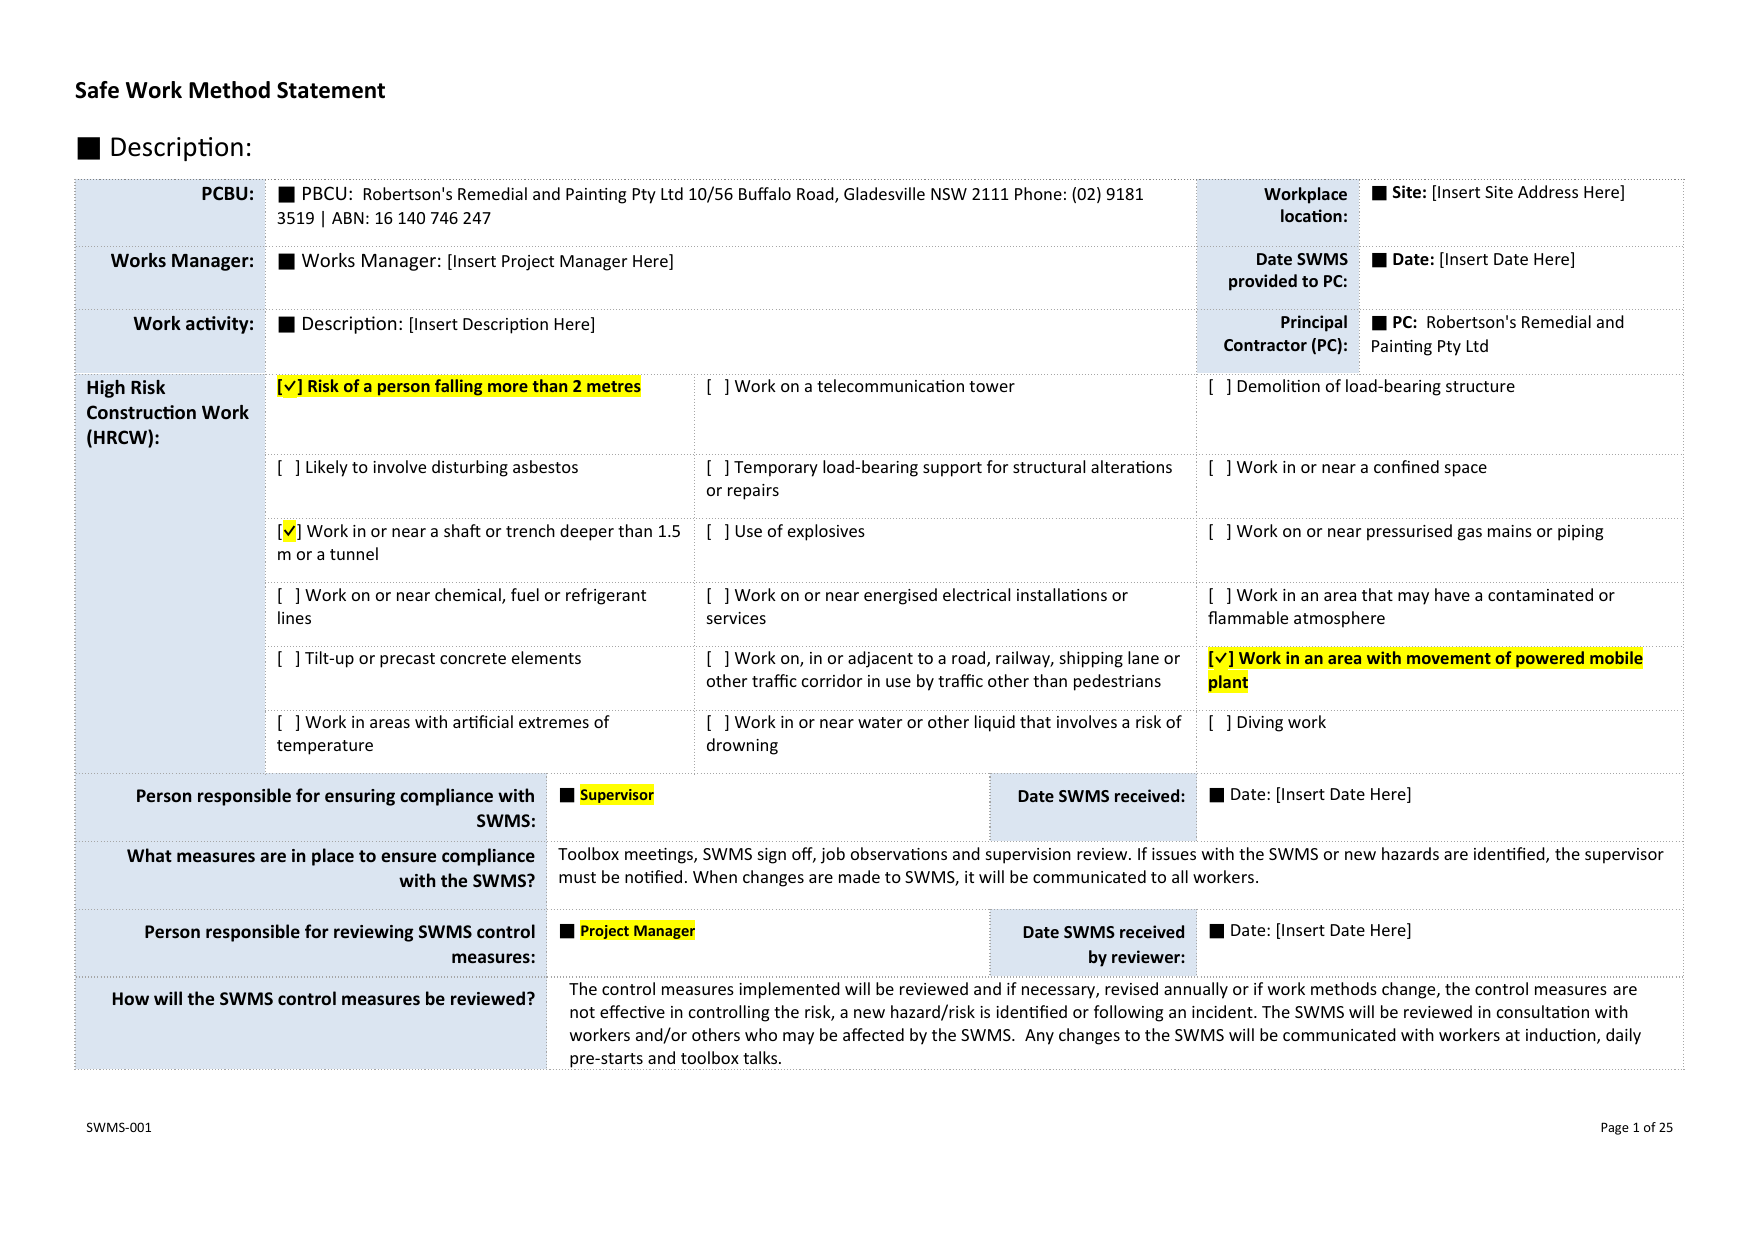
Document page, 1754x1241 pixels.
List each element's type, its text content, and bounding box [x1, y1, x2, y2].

table_cell ■ Description: [Insert Description Here] [265, 309, 1197, 373]
table_cell Toolbox meetings, SWMS sign off, job observations and supervision review. If issues with the SWMS or new hazards are identified, the supervisor must be notified. When changes are made to SWMS, it will be communicated to all workers. [547, 841, 1684, 909]
table_cell ■ Works Manager: [Insert Project Manager Here] [265, 246, 1197, 309]
table_cell [ ] Work in an area that may have a contaminated or flammable atmosphere [1197, 582, 1684, 646]
table_cell [ ] Work on or near chemical, fuel or refrigerant lines [265, 582, 694, 646]
table_cell [ ] Work in or near a confined space [1197, 454, 1684, 518]
table_cell [ ] Diving work [1197, 710, 1684, 773]
table_cell What measures are in place to ensure compliance with the SWMS? [75, 841, 547, 909]
table_header ■ Site: [Insert Site Address Here] [1359, 179, 1684, 246]
table_cell ■ Project Manager [547, 909, 990, 976]
table_cell [ ] Work in areas with artificial extremes of temperature [265, 710, 694, 773]
table_cell ■ Supervisor [547, 773, 990, 841]
table_cell [ ] Work on or near pressurised gas mains or piping [1197, 518, 1684, 582]
table_cell ■ PC: Robertson's Remedial and Painting Pty Ltd [1359, 309, 1684, 373]
table_cell Date SWMS provided to PC: [1197, 246, 1359, 309]
table_header PCBU: [75, 179, 265, 246]
table_cell [ ] Work on a telecommunication tower [695, 374, 1197, 454]
table_cell [ ] Use of explosives [695, 518, 1197, 582]
table_cell [ ] Work in or near water or other liquid that involves a risk of drowning [695, 710, 1197, 773]
table_cell Date SWMS received by reviewer: [990, 909, 1197, 976]
table_header ■ PBCU: Robertson's Remedial and Painting Pty Ltd 10/56 Buffalo Road, Gladesville NSW 2111 Phone: (02) 9181 3519 | ABN: 16 140 746 247 [265, 179, 1197, 246]
table_cell [✓] Risk of a person falling more than 2 metres [265, 374, 694, 454]
table_cell ■ Date: [Insert Date Here] [1197, 773, 1684, 841]
table_cell Person responsible for reviewing SWMS control measures: [75, 909, 547, 976]
table_cell [ ] Work on, in or adjacent to a road, railway, shipping lane or other traffic corridor in use by traffic other than pedestrians [695, 646, 1197, 710]
table_cell How will the SWMS control measures be reviewed? [75, 976, 547, 1069]
table_cell Work activity: [75, 309, 265, 373]
table_cell [✓] Work in an area with movement of powered mobile plant [1197, 646, 1684, 710]
table_cell [ ] Likely to involve disturbing asbestos [265, 454, 694, 518]
text ■ Description: [75, 137, 1679, 162]
table_cell [ ] Work on or near energised electrical installations or services [695, 582, 1197, 646]
table_cell The control measures implemented will be reviewed and if necessary, revised annually or if work methods change, the control measures are not effective in controlling the risk, a new hazard/risk is identified or following an incident. The SWMS will be reviewed in consultation with workers and/or others who may be affected by the SWMS. Any changes to the SWMS will be communicated with workers at induction, daily pre-starts and toolbox talks. [547, 976, 1684, 1069]
table_cell [✓] Work in or near a shaft or trench deeper than 1.5 m or a tunnel [265, 518, 694, 582]
table_cell Works Manager: [75, 246, 265, 309]
table_cell ■ Date: [Insert Date Here] [1197, 909, 1684, 976]
table_cell [ ] Tilt-up or precast concrete elements [265, 646, 694, 710]
table_cell Date SWMS received: [990, 773, 1197, 841]
table_cell [ ] Temporary load-bearing support for structural alterations or repairs [695, 454, 1197, 518]
table_cell Principal Contractor (PC): [1197, 309, 1359, 373]
table_cell [ ] Demolition of load-bearing structure [1197, 374, 1684, 454]
table_header Workplace location: [1197, 179, 1359, 246]
table_cell High Risk Construction Work (HRCW): [75, 374, 265, 773]
table_cell ■ Date: [Insert Date Here] [1359, 246, 1684, 309]
table_cell Person responsible for ensuring compliance with SWMS: [75, 773, 547, 841]
